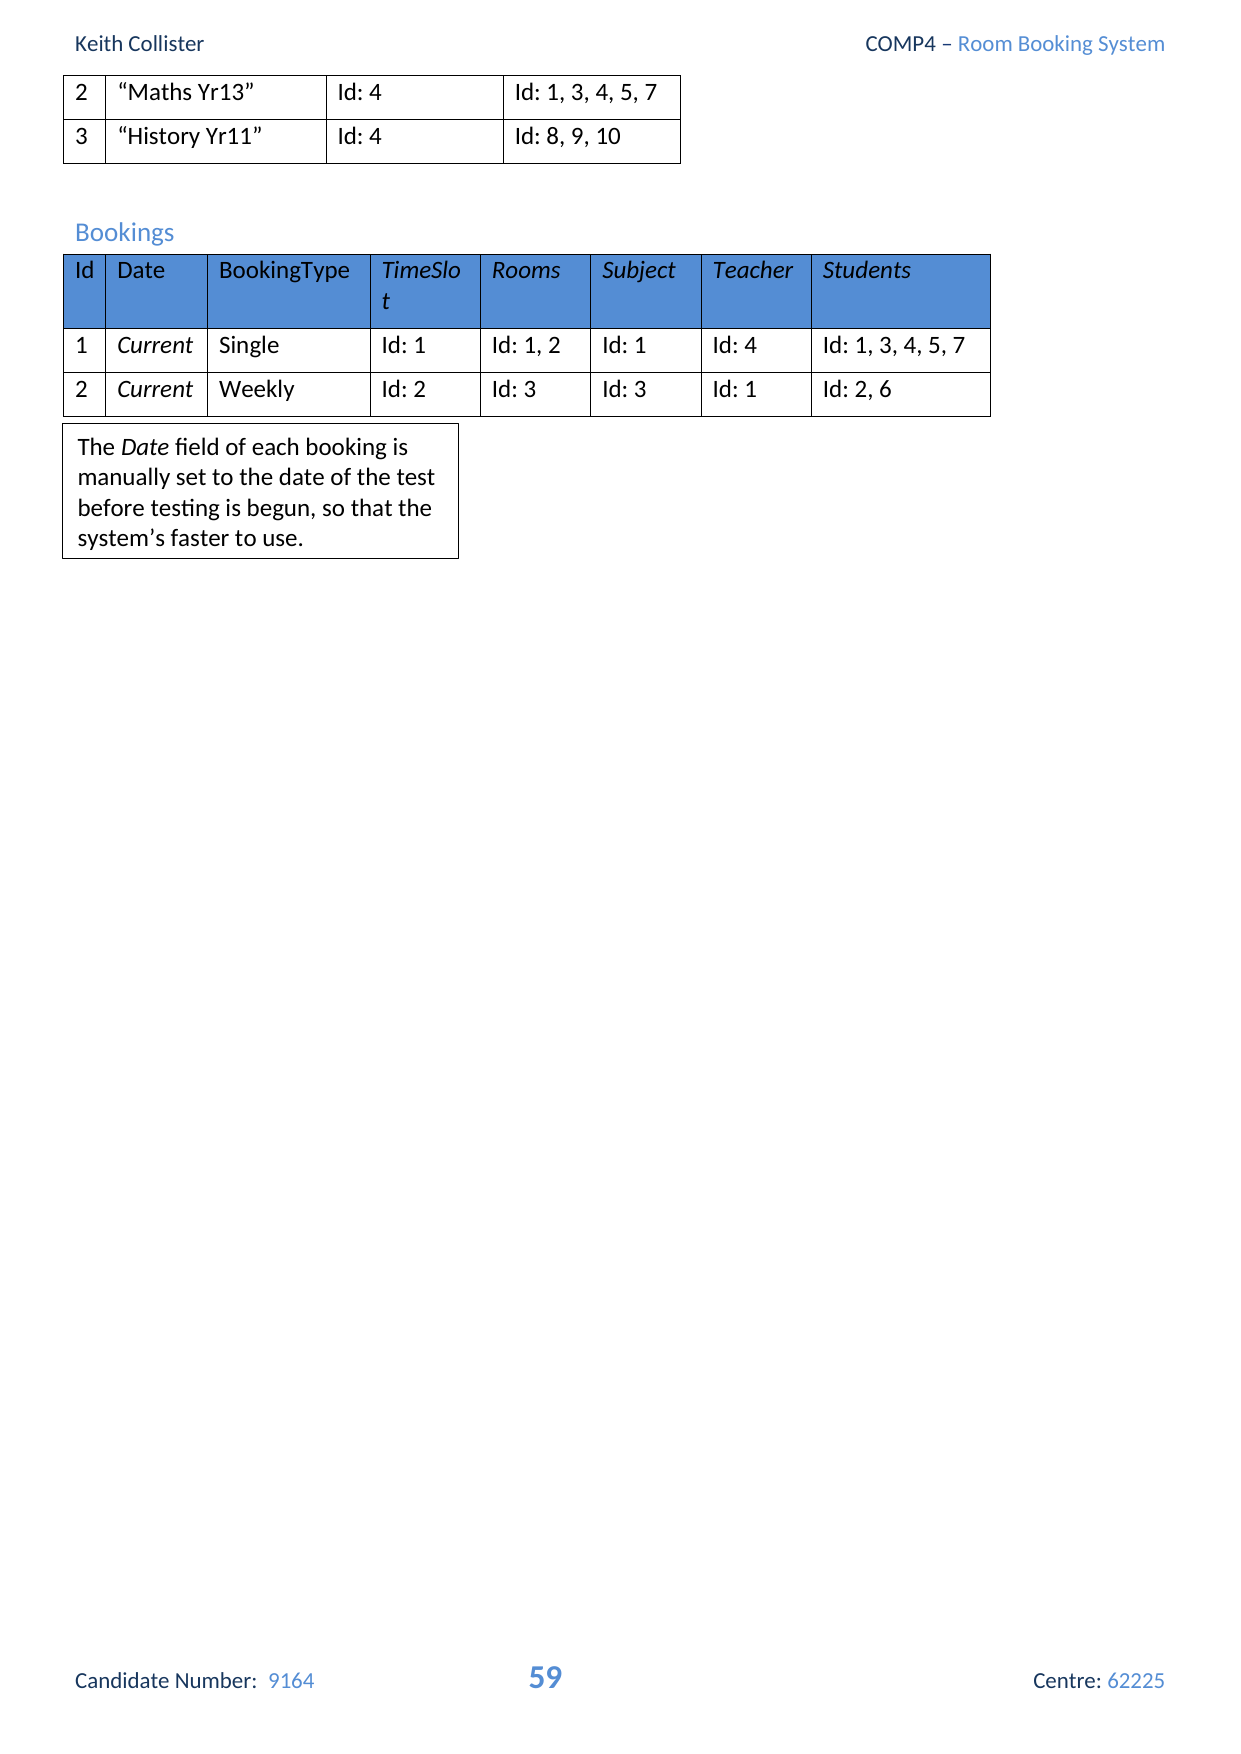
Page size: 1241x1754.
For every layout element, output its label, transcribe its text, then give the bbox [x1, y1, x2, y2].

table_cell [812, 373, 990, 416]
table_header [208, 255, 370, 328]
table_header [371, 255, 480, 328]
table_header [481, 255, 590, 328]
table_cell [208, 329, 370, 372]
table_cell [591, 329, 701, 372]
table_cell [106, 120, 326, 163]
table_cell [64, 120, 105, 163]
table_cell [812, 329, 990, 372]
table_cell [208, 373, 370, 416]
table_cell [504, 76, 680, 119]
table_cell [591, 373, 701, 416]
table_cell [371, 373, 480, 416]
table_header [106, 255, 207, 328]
subtitle Bookings [75, 216, 1165, 248]
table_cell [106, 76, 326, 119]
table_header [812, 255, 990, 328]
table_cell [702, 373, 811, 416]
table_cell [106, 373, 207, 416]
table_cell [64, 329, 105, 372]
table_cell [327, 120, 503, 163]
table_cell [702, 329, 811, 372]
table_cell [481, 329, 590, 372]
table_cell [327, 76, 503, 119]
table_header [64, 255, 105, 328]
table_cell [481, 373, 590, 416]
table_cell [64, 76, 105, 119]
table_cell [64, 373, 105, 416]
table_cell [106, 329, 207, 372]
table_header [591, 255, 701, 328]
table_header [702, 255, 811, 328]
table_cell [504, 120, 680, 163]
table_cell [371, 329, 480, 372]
